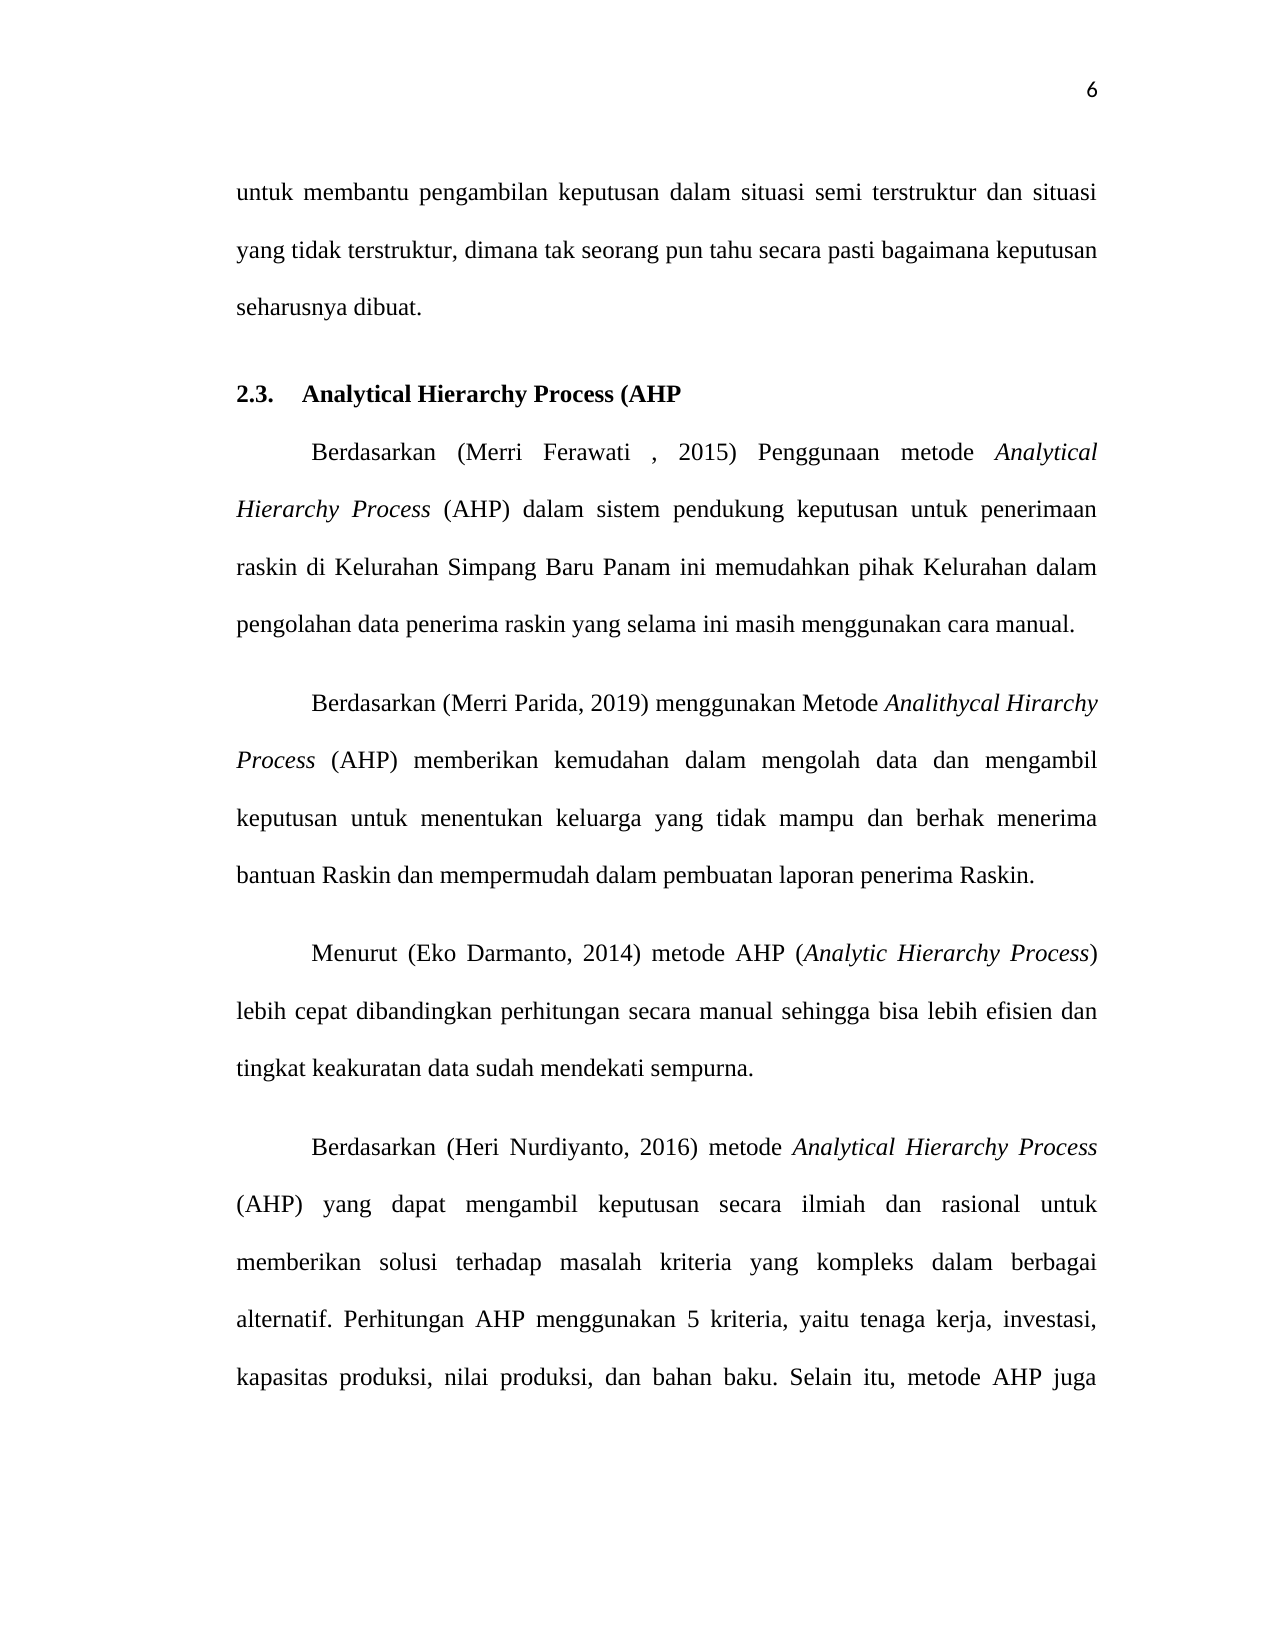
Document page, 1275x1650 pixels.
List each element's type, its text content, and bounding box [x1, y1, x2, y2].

subtitle Analytical Hierarchy Process (AHP [236, 379, 1098, 408]
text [236, 177, 1098, 321]
text Berdasarkan menggunakan Metode Analithycal Hirarchy Process (AHP) memberikan kemudahan dalam mengolah data dan mengambil keputusan untuk menentukan keluarga yang tidak mampu dan berhak menerima bantuan Raskin dan mempermudah dalam pembuatan laporan penerima Raskin. [236, 688, 1098, 889]
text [236, 1132, 1098, 1391]
text Berdasarkan Penggunaan metode Analytical Hierarchy Process (AHP) dalam sistem pendukung keputusan untuk penerimaan raskin di Kelurahan Simpang Baru Panam ini memudahkan pihak Kelurahan dalam pengolahan data penerima raskin yang selama ini masih menggunakan cara manual. [236, 437, 1098, 638]
text Menurut metode AHP (Analytic Hierarchy Process) lebih cepat dibandingkan perhitungan secara manual sehingga bisa lebih efisien dan tingkat keakuratan data sudah mendekati sempurna. [236, 938, 1098, 1082]
